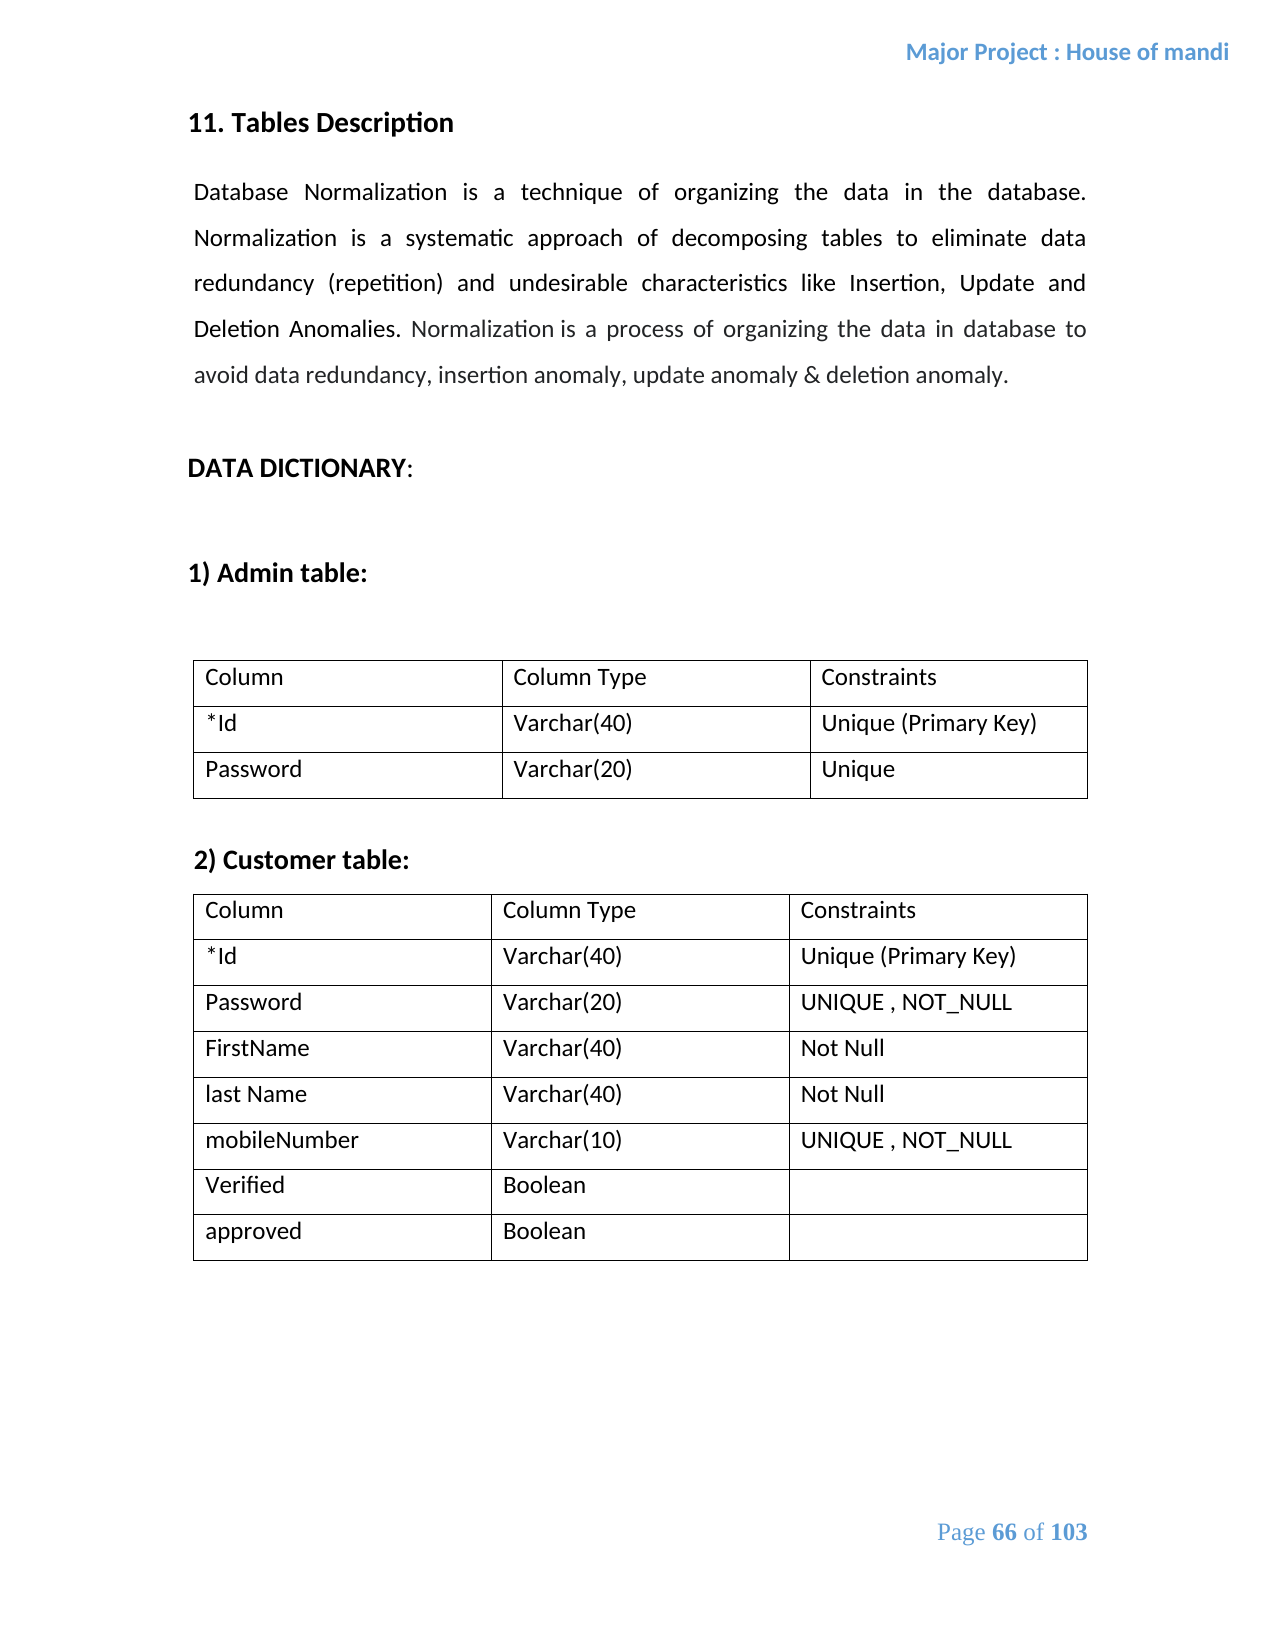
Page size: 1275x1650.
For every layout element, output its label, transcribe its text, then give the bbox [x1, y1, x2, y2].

table_cell Not Null [790, 1032, 1087, 1077]
table_header Constraints [790, 895, 1087, 939]
table_cell Verified [194, 1170, 491, 1214]
table_cell Not Null [790, 1078, 1087, 1123]
table_cell Varchar(40) [492, 1032, 789, 1077]
table_cell Unique (Primary Key) [811, 707, 1087, 752]
table_cell *Id [194, 940, 491, 985]
table_cell [790, 1170, 1087, 1214]
table_cell *Id [194, 707, 502, 752]
table_cell Password [194, 986, 491, 1031]
table_cell Varchar(40) [492, 1078, 789, 1123]
table_cell approved [194, 1215, 491, 1260]
text 1) Admin table: [187, 555, 1087, 590]
table_cell Password [194, 753, 502, 798]
table_cell FirstName [194, 1032, 491, 1077]
table_cell [790, 1215, 1087, 1260]
text Database Normalization is a technique of organizing the data in the database. Normalization is a systematic approach of decomposing tables to eliminate data redundancy (repetition) and undesirable characteristics like Insertion, Update and Deletion Anomalies. Normalization is a process of organizing the data in database to avoid data redundancy, insertion anomaly, update anomaly & deletion anomaly. [193, 176, 1087, 389]
table_cell Unique (Primary Key) [790, 940, 1087, 985]
table_cell Unique [811, 753, 1087, 798]
table_header Constraints [811, 661, 1087, 706]
table_cell Boolean [492, 1215, 789, 1260]
table_cell Varchar(40) [492, 940, 789, 985]
text 2) Customer table: [193, 842, 1087, 876]
table_cell Varchar(20) [503, 753, 810, 798]
table_cell mobileNumber [194, 1124, 491, 1168]
table_header Column [194, 661, 502, 706]
table_cell last Name [194, 1078, 491, 1123]
table_cell Varchar(10) [492, 1124, 789, 1168]
table_header Column Type [492, 895, 789, 939]
table_header Column [194, 895, 491, 939]
text 11. Tables Description [187, 104, 1087, 139]
table_cell Varchar(40) [503, 707, 810, 752]
table_header Column Type [503, 661, 810, 706]
text DATA DICTIONARY: [187, 450, 1087, 485]
table_cell UNIQUE , NOT_NULL [790, 1124, 1087, 1168]
table_cell UNIQUE , NOT_NULL [790, 986, 1087, 1031]
table_cell Boolean [492, 1170, 789, 1214]
table_cell Varchar(20) [492, 986, 789, 1031]
